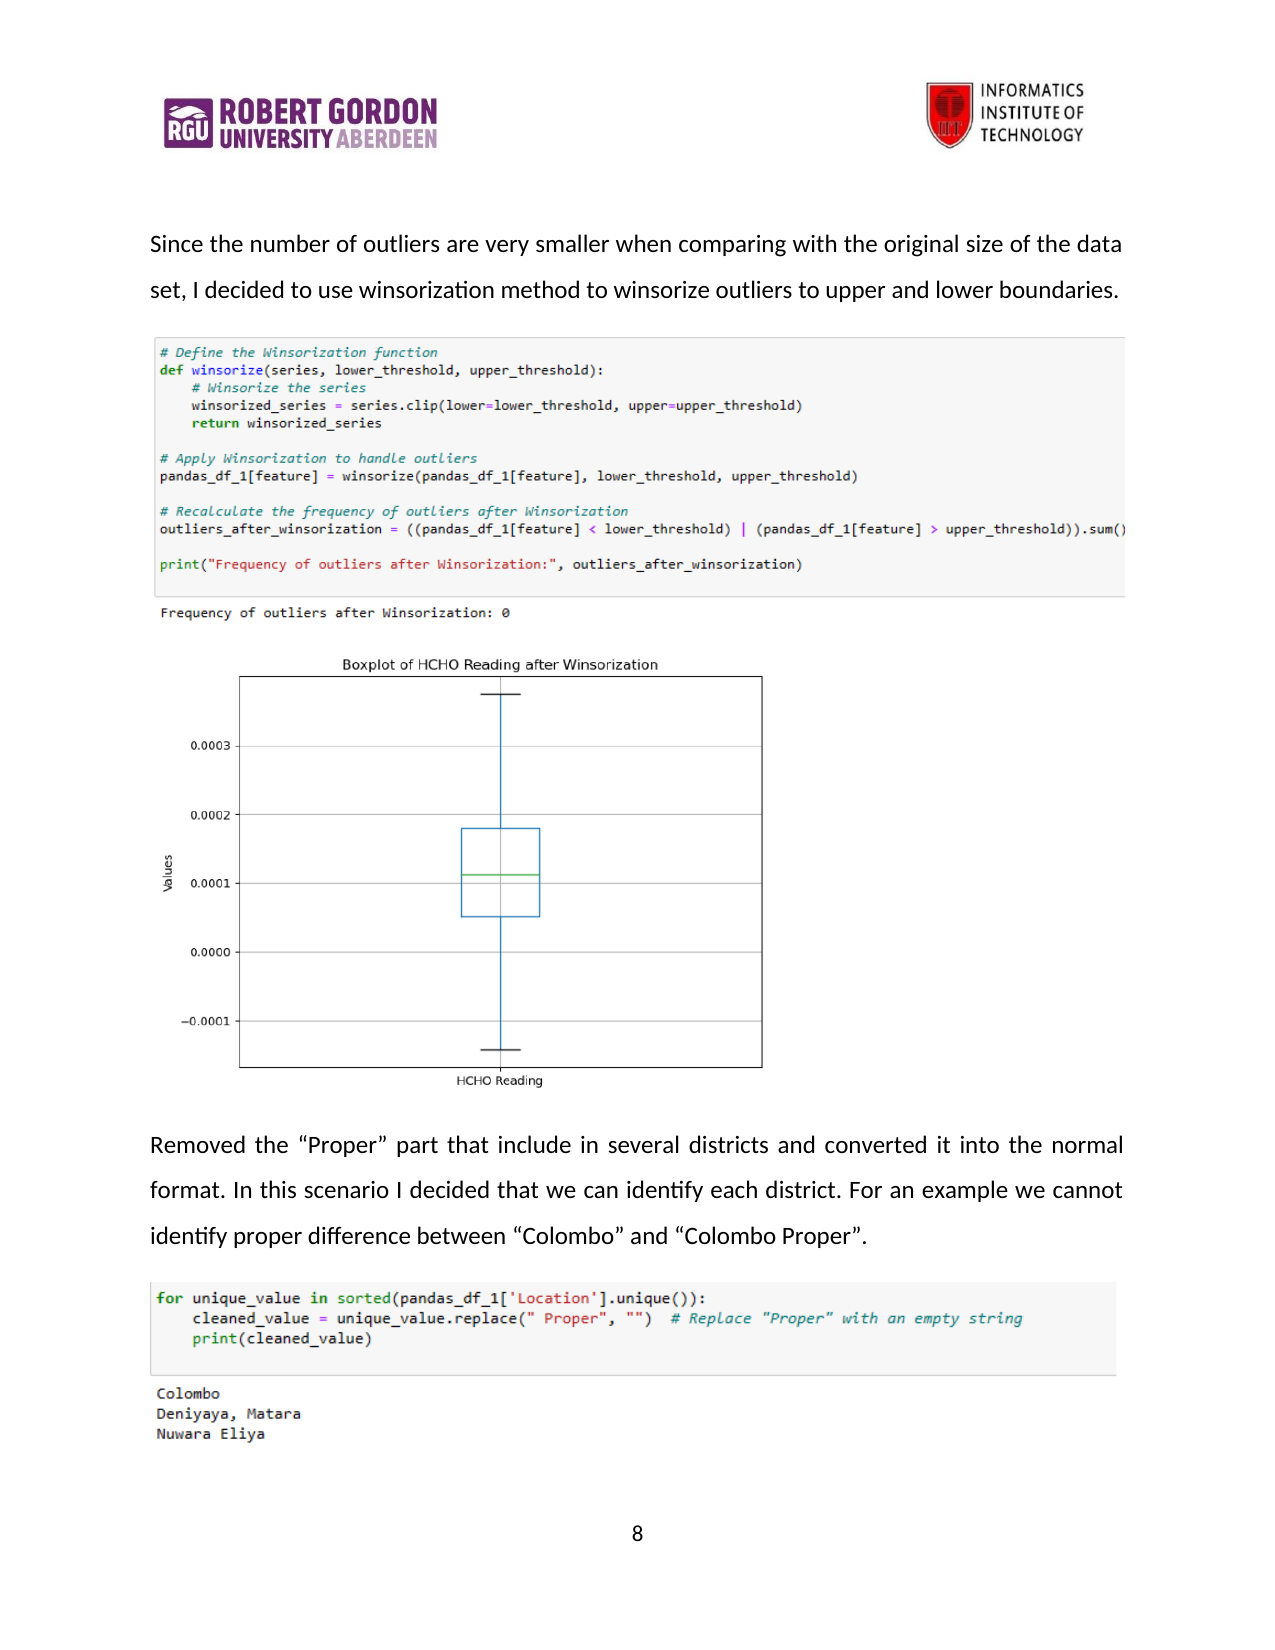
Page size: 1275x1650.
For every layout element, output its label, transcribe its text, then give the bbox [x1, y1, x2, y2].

text Since the number of outliers are very smaller when comparing with the original size of the data set, I decided to use winsorization method to winsorize outliers to upper and lower boundaries. [150, 228, 1125, 304]
picture [150, 654, 814, 1099]
text Removed the “Proper” part that include in several districts and converted it into the normal format. In this scenario I decided that we can identify each district. For an example we cannot identify proper difference between “Colombo” and “Colombo Proper”. [150, 1129, 1125, 1251]
picture [150, 1282, 1117, 1454]
picture [161, 91, 439, 153]
picture [920, 75, 1088, 153]
picture [150, 336, 1125, 625]
